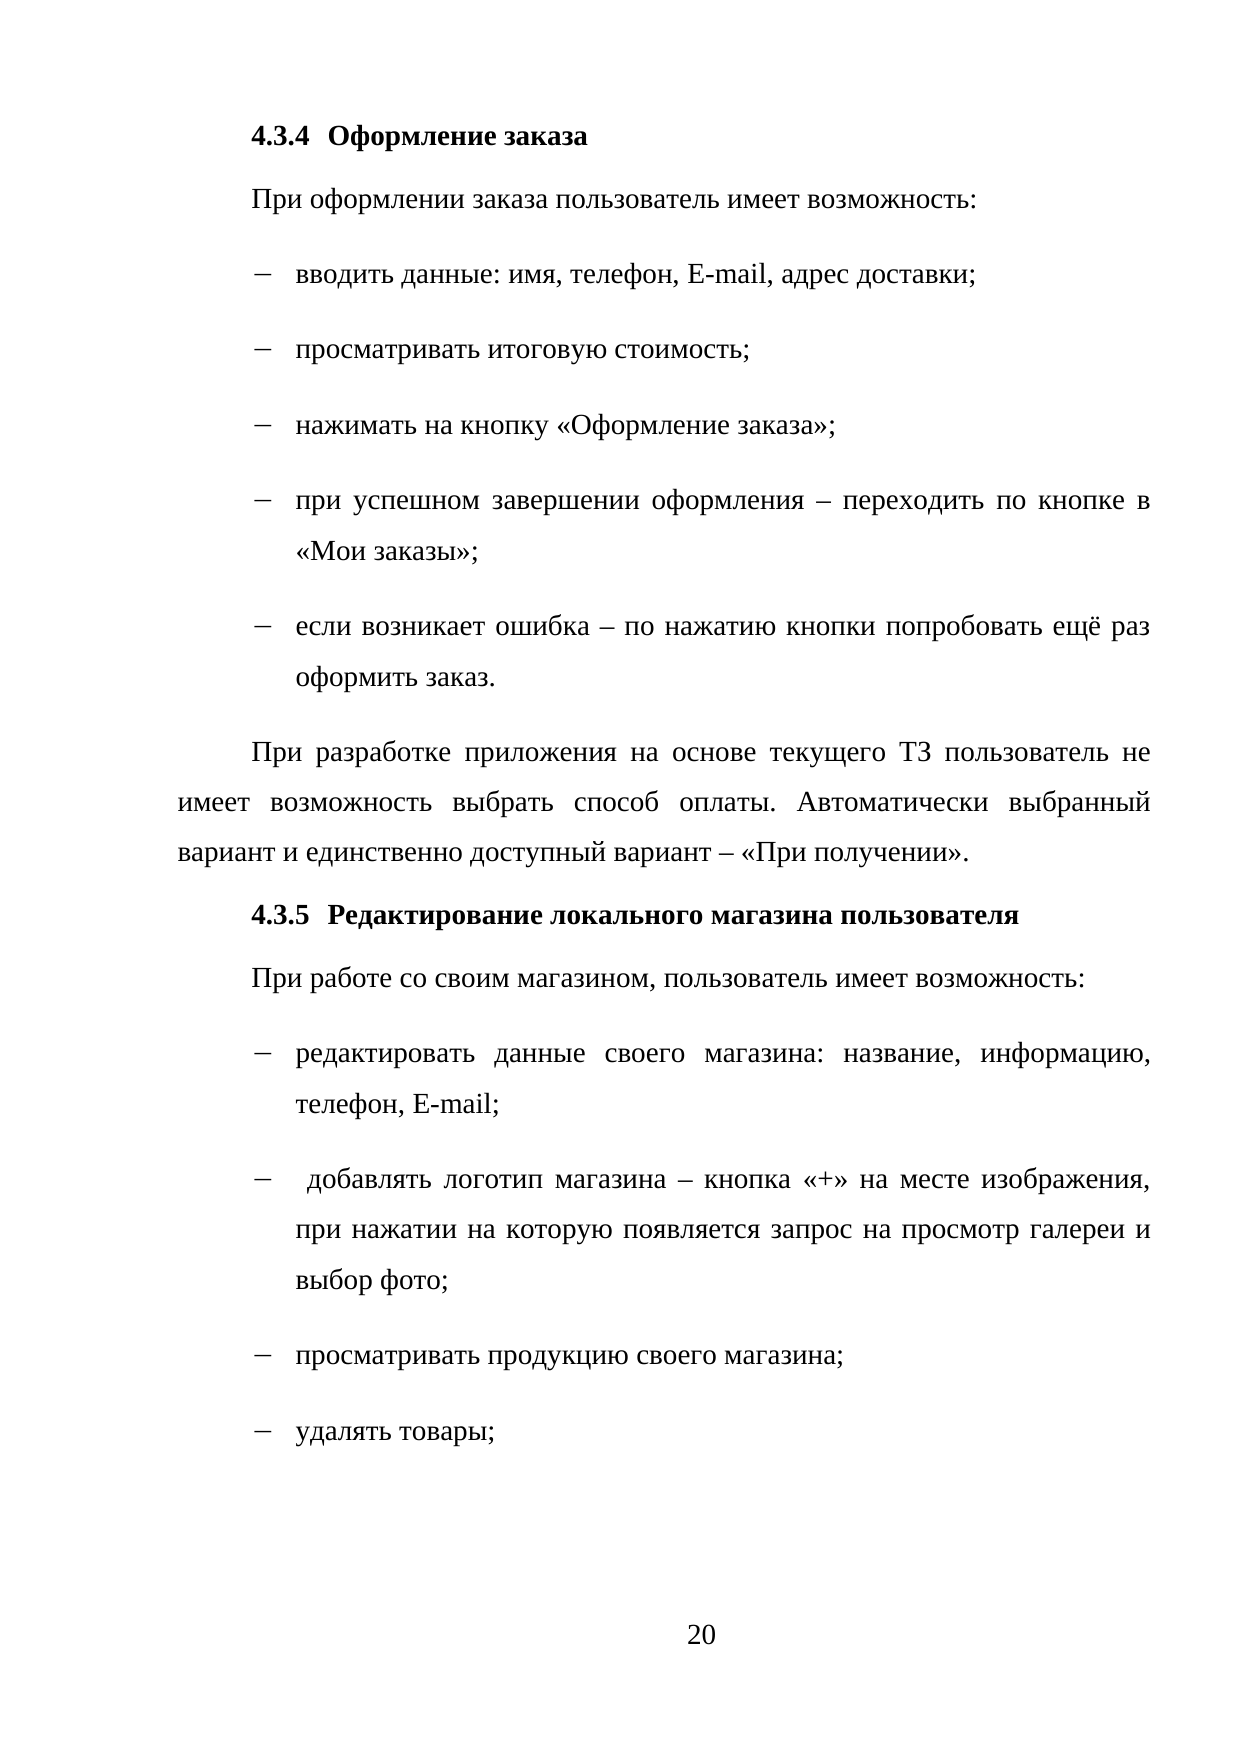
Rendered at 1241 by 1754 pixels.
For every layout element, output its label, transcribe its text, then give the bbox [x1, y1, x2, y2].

text просматривать итоговую стоимость; [251, 332, 1152, 365]
text если возникает ошибка – по нажатию кнопки попробовать ещё раз оформить заказ. [251, 608, 1152, 692]
text вводить данные: имя, телефон, E-mail, адрес доставки; [251, 256, 1152, 290]
text При оформлении заказа пользователь имеет возможность: [177, 181, 1152, 214]
text При работе со своим магазином, пользователь имеет возможность: [177, 960, 1152, 994]
text При разработке приложения на основе текущего ТЗ пользователь не имеет возможность выбрать способ оплаты. Автоматически выбранный вариант и единственно доступный вариант – «При получении». [177, 734, 1152, 868]
text редактировать данные своего магазина: название, информацию, телефон, E-mail; [251, 1036, 1152, 1119]
list Оформление заказа [251, 118, 1152, 152]
text удалять товары; [251, 1413, 1152, 1446]
text нажимать на кнопку «Оформление заказа»; [251, 407, 1152, 441]
text просматривать продукцию своего магазина; [251, 1337, 1152, 1371]
list Редактирование локального магазина пользователя [251, 897, 1152, 931]
text добавлять логотип магазина – кнопка «+» на месте изображения, при нажатии на которую появляется запрос на просмотр галереи и выбор фото; [251, 1161, 1152, 1296]
text при успешном завершении оформления – переходить по кнопке в «Мои заказы»; [251, 482, 1152, 566]
